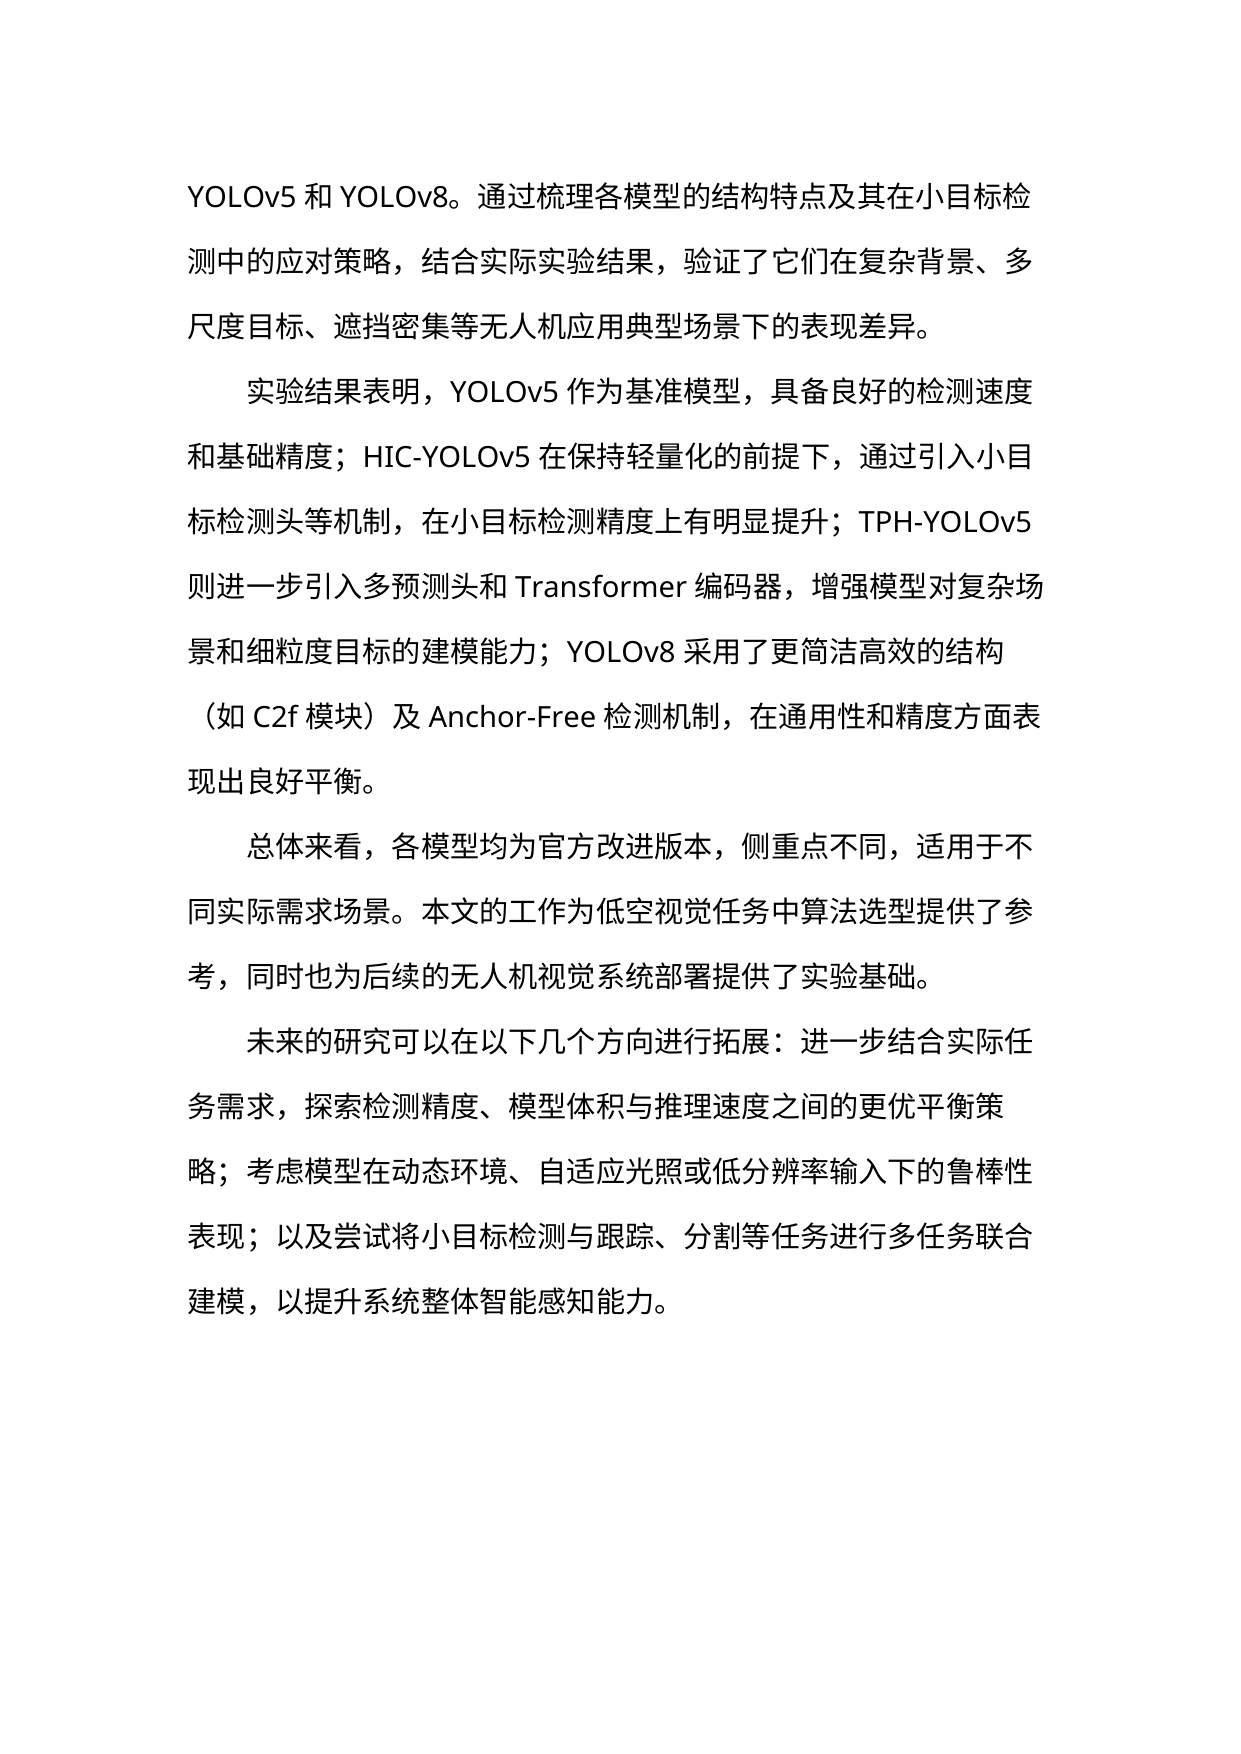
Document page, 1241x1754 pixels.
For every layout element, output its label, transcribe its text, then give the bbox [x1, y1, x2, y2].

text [187, 162, 1053, 357]
text 实验结果表明，YOLOv5 作为基准模型，具备良好的检测速度和基础精度；HIC-YOLOv5 在保持轻量化的前提下，通过引入小目标检测头等机制，在小目标检测精度上有明显提升；TPH-YOLOv5 则进一步引入多预测头和 Transformer 编码器，增强模型对复杂场景和细粒度目标的建模能力；YOLOv8 采用了更简洁高效的结构（如 C2f 模块）及 Anchor-Free 检测机制，在通用性和精度方面表现出良好平衡。 [187, 357, 1053, 812]
text 未来的研究可以在以下几个方向进行拓展：进一步结合实际任务需求，探索检测精度、模型体积与推理速度之间的更优平衡策略；考虑模型在动态环境、自适应光照或低分辨率输入下的鲁棒性表现；以及尝试将小目标检测与跟踪、分割等任务进行多任务联合建模，以提升系统整体智能感知能力。 [187, 1007, 1053, 1332]
text 总体来看，各模型均为官方改进版本，侧重点不同，适用于不同实际需求场景。本文的工作为低空视觉任务中算法选型提供了参考，同时也为后续的无人机视觉系统部署提供了实验基础。 [187, 812, 1053, 1007]
